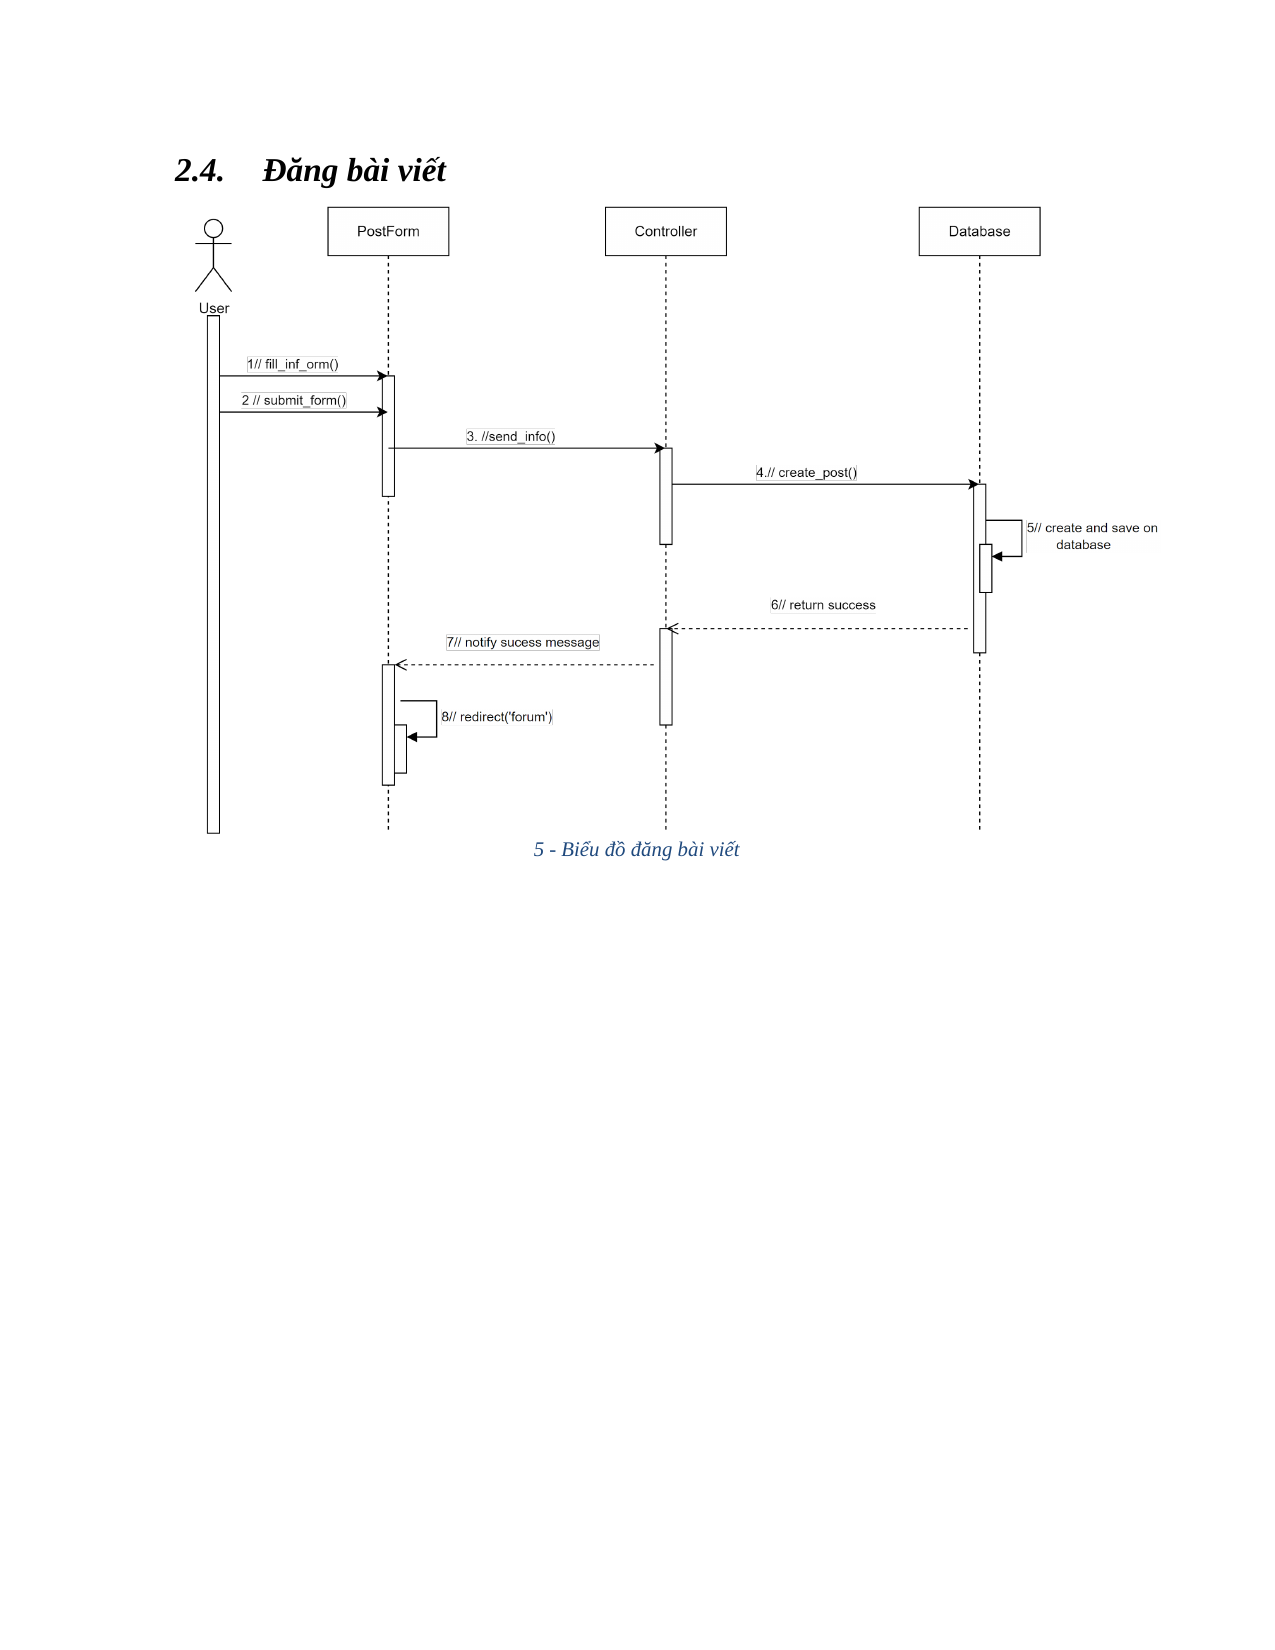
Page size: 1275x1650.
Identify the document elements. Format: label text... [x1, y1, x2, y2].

picture [194, 206, 1162, 834]
text 5 - Biểu đồ đăng bài viết [150, 837, 1125, 861]
subtitle Đăng bài viết [225, 150, 1125, 188]
